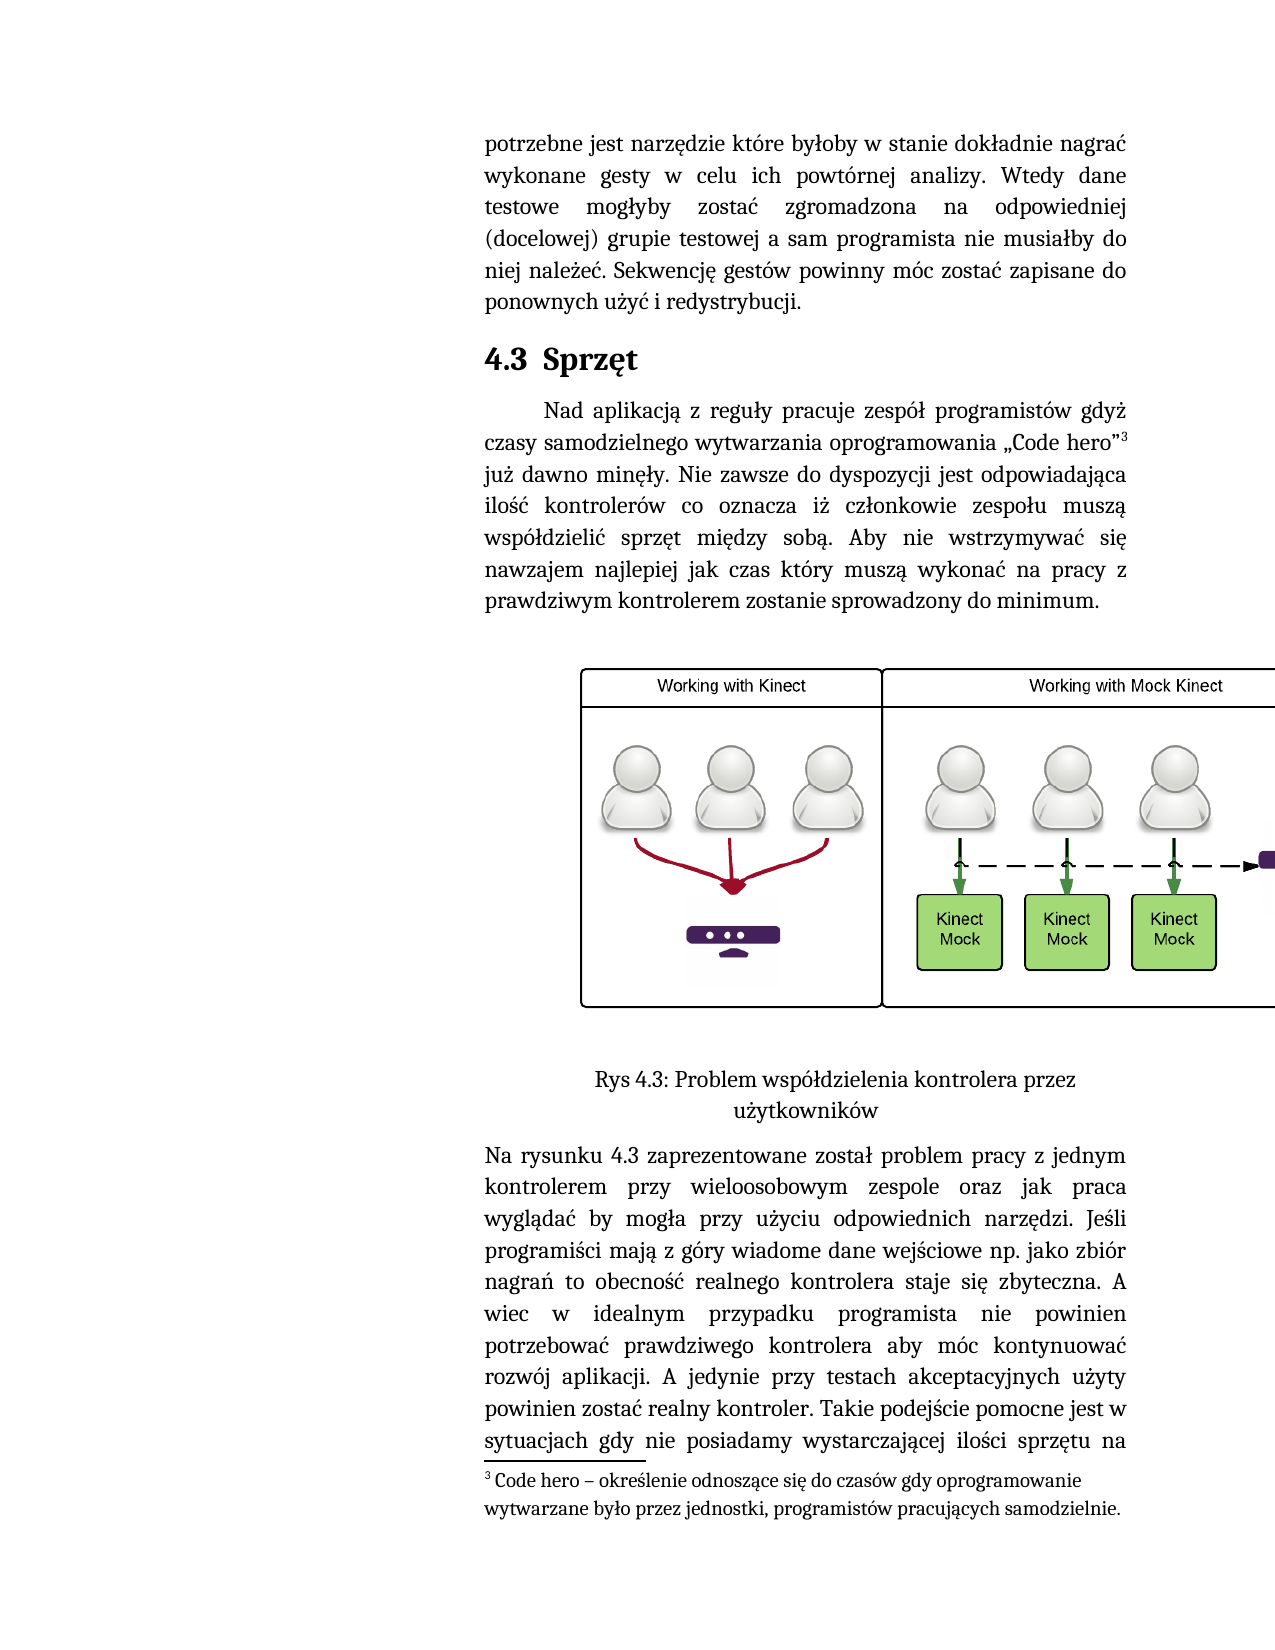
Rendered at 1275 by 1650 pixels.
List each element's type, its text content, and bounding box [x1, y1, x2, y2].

text Nad aplikacją z reguły pracuje zespół programistów gdyż czasy samodzielnego wytwarzania oprogramowania „Code hero” już dawno minęły. Nie zawsze do dyspozycji jest odpowiadająca ilość kontrolerów co oznacza iż członkowie zespołu muszą współdzielić sprzęt między sobą. Aby nie wstrzymywać się nawzajem najlepiej jak czas który muszą wykonać na pracy z prawdziwym kontrolerem zostanie sprowadzony do minimum. [484, 397, 1127, 615]
text Sprzęt [484, 341, 1127, 379]
picture [543, 631, 1275, 1049]
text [484, 1141, 1127, 1454]
text Rys 4.3: Problem współdzielenia kontrolera przez użytkowników [484, 1066, 1127, 1125]
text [484, 130, 1127, 316]
